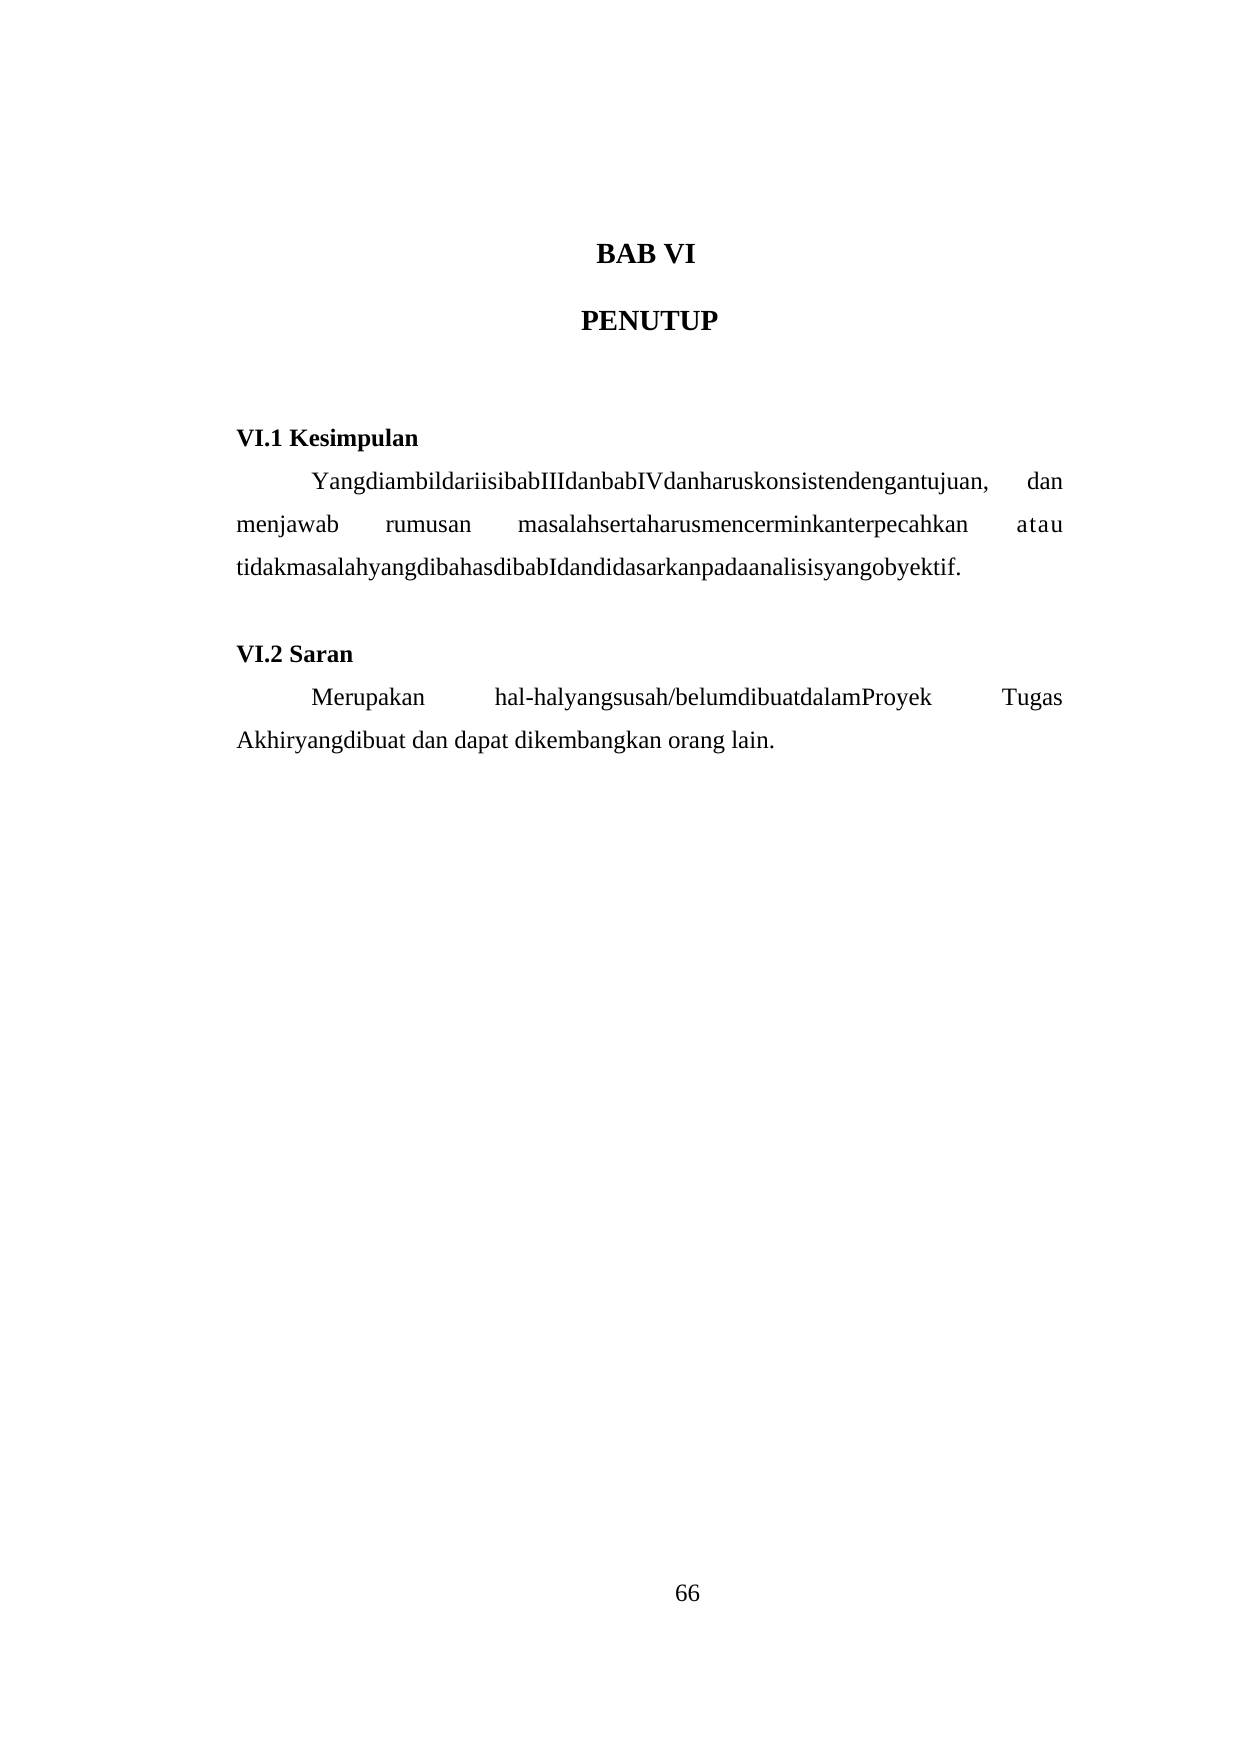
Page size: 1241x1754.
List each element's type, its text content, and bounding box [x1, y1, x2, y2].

subtitle PENUTUP [236, 236, 1063, 337]
subtitle Saran [236, 639, 1063, 667]
subtitle Kesimpulan [236, 423, 1063, 452]
text YangdiambildariisibabIIIdanbabIVdanharuskonsistendengantujuan, dan menjawab rumusan masalahsertaharusmencerminkanterpecahkan atau tidakmasalahyangdibahasdibabIdandidasarkanpadaanalisisyangobyektif. [236, 466, 1063, 581]
text Merupakan hal-halyangsusah/belumdibuatdalamProyek Tugas Akhiryangdibuat dan dapat dikembangkan orang lain. [236, 682, 1063, 754]
